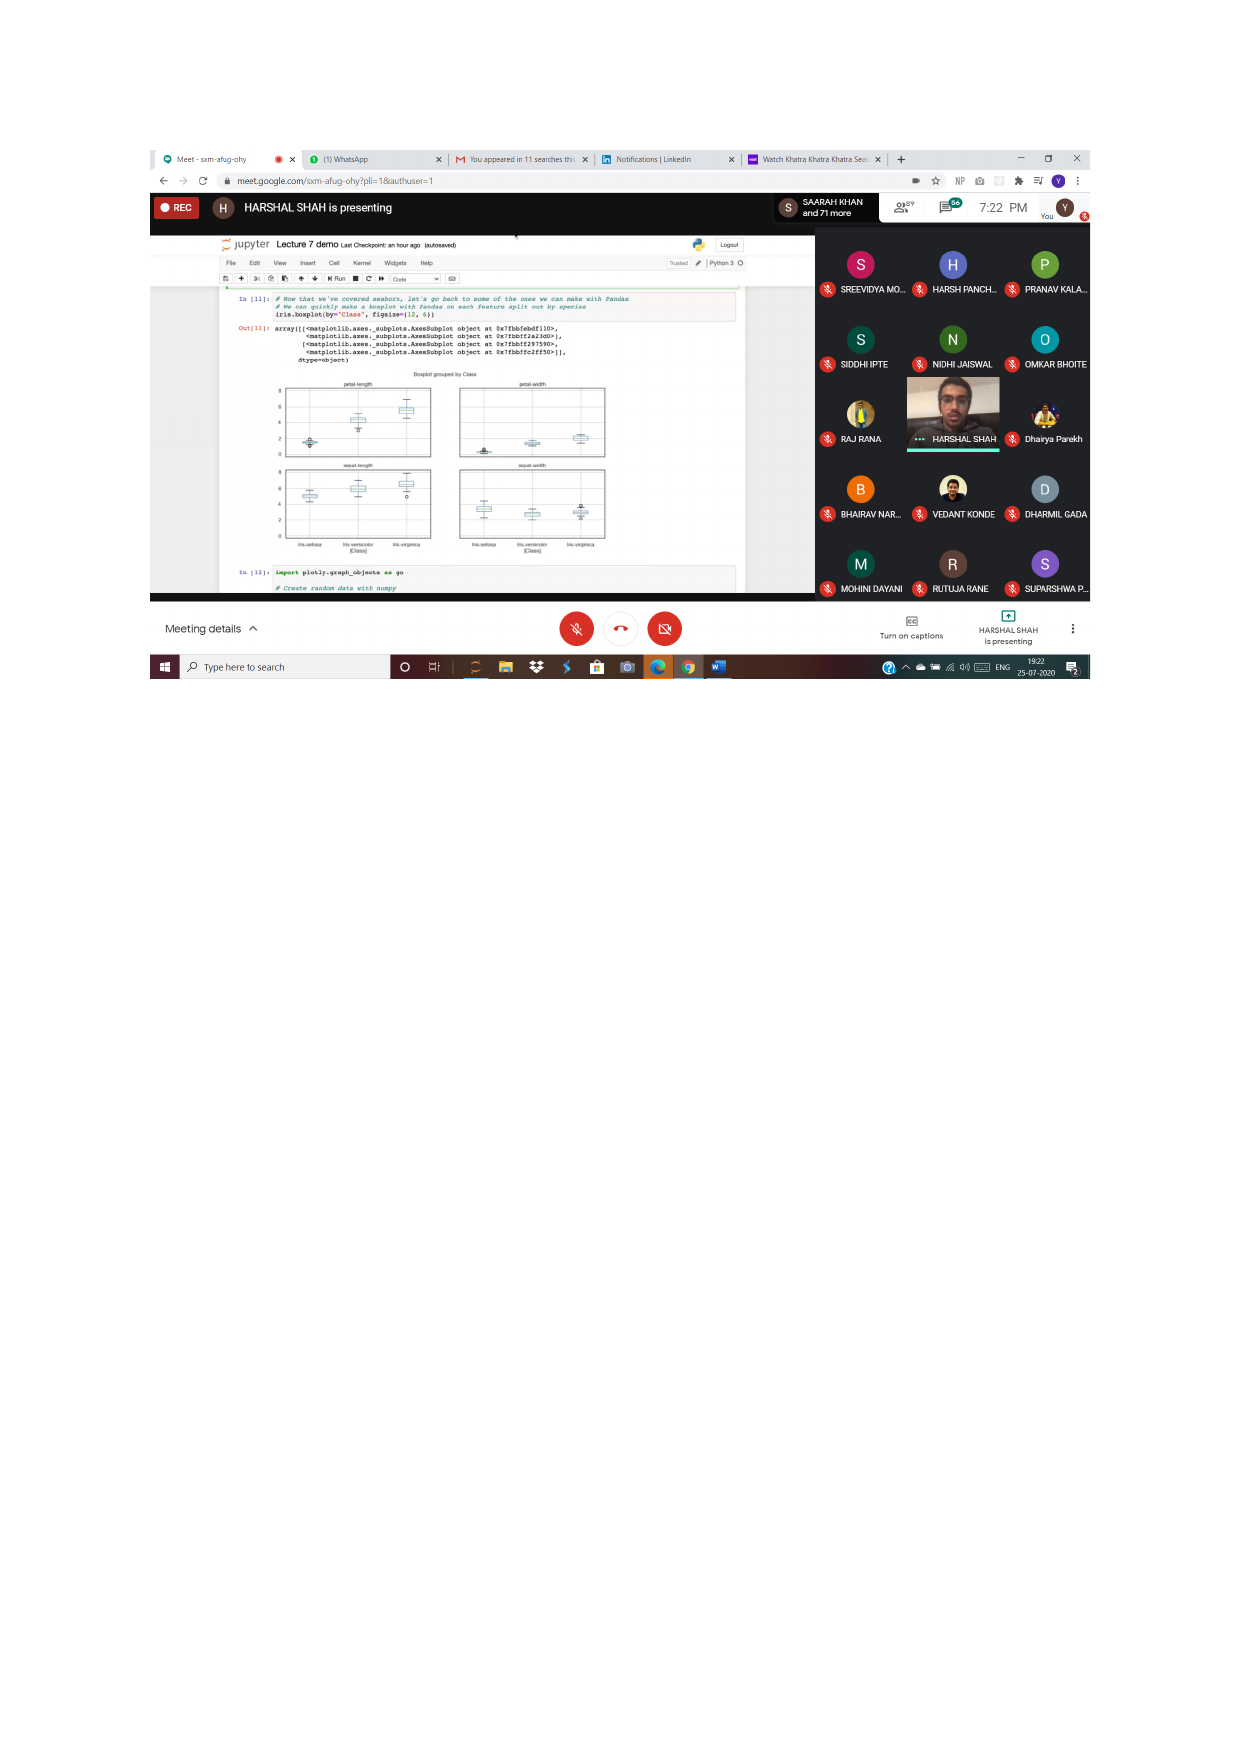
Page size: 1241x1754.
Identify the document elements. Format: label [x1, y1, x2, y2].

picture [150, 150, 1091, 679]
